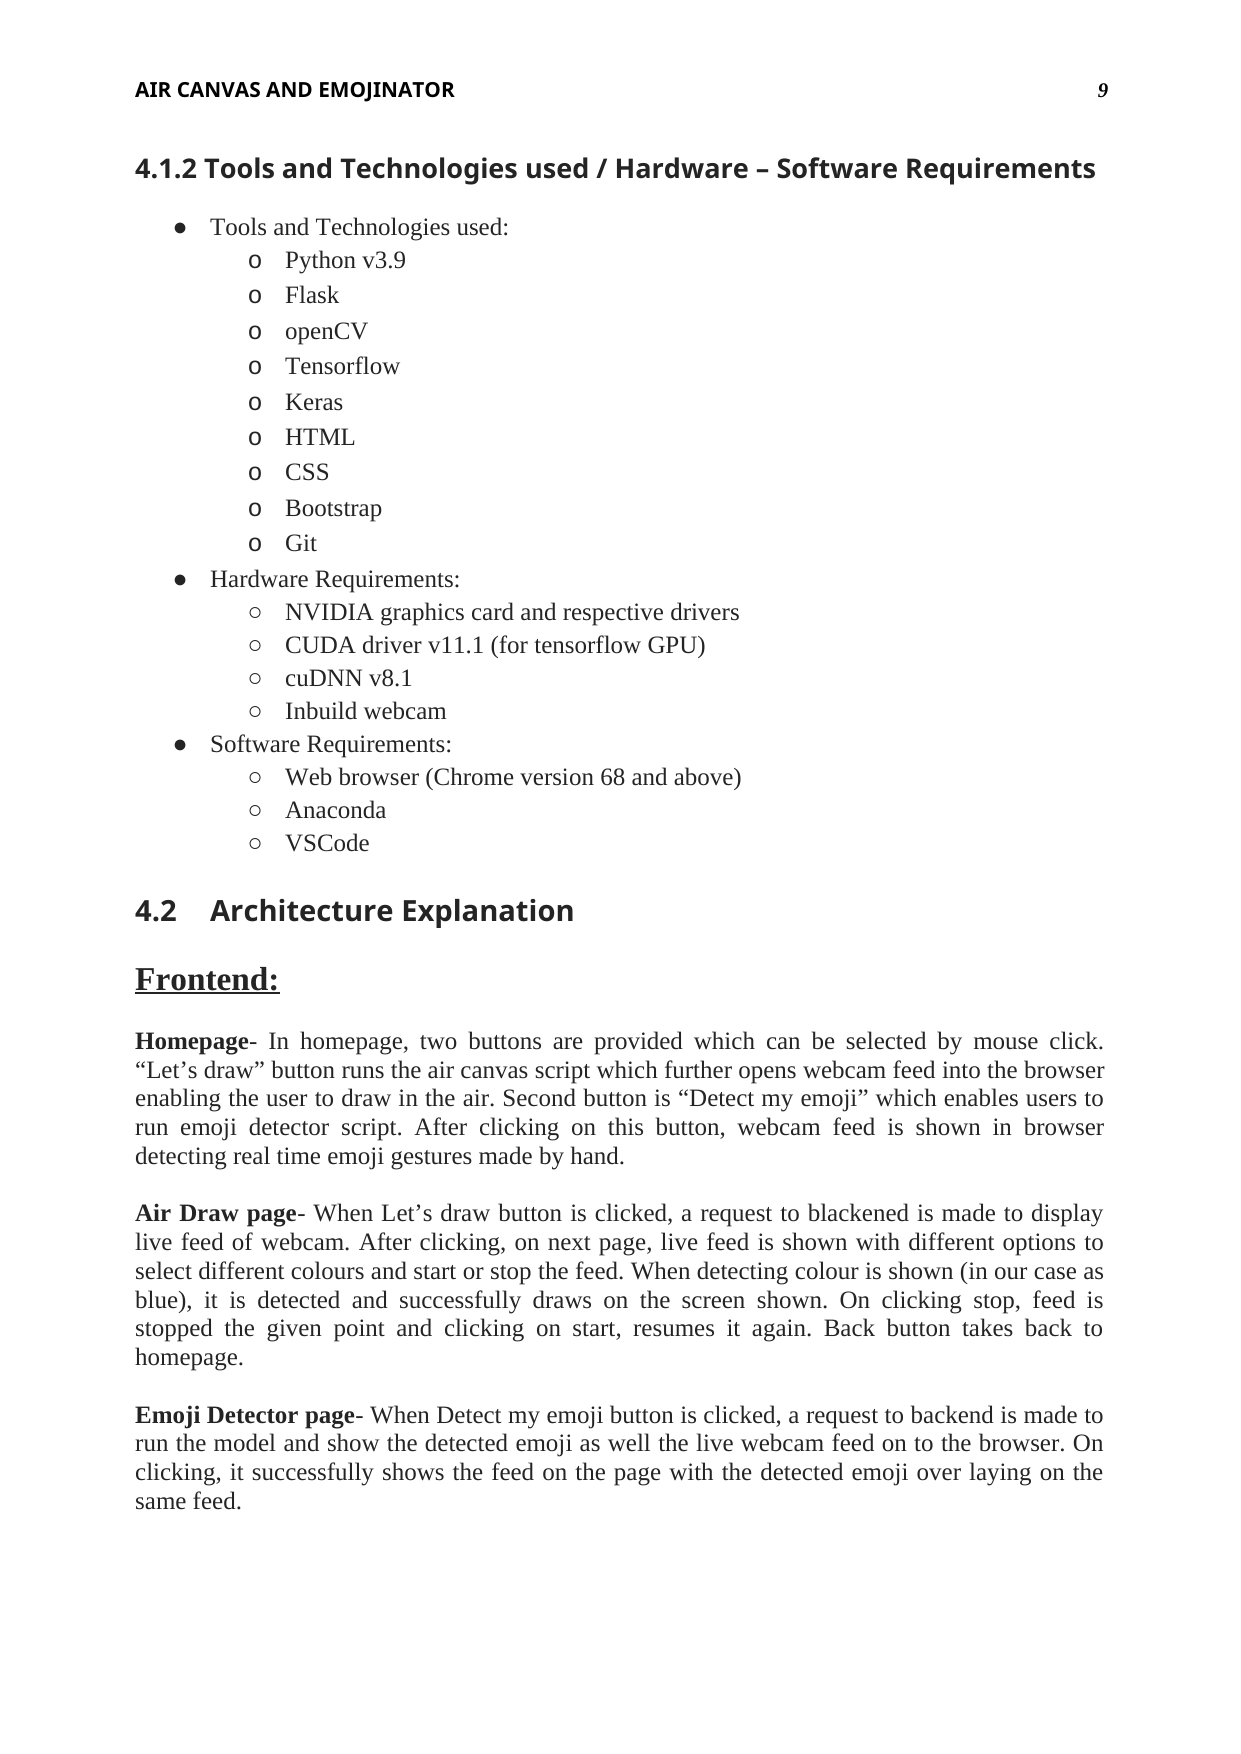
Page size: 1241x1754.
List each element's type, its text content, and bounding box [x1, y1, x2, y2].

list Hardware Requirements: [172, 564, 1105, 592]
text Frontend: [135, 959, 1105, 997]
text Emoji Detector page- When Detect my emoji button is clicked, a request to backend is made to run the model and show the detected emoji as well the live webcam feed on to the browser. On clicking, it successfully shows the feed on the page with the detected emoji over laying on the same feed. [135, 1400, 1105, 1515]
list Python v3.9 [247, 245, 1105, 276]
text Homepage- In homepage, two buttons are provided which can be selected by mouse click. “Let’s draw” button runs the air canvas script which further opens webcam feed into the browser enabling the user to draw in the air. Second button is “Detect my emoji” which enables users to run emoji detector script. After clicking on this button, webcam feed is shown in browser detecting real time emoji gestures made by hand. [135, 1026, 1105, 1170]
list Flask [247, 280, 1105, 311]
list CUDA driver v11.1 (for tensorflow GPU) [247, 630, 1105, 658]
list Software Requirements: [172, 729, 1105, 757]
text Air Draw page- When Let’s draw button is clicked, a request to blackened is made to display live feed of webcam. After clicking, on next page, live feed is shown with different options to select different colours and start or stop the feed. When detecting colour is shown (in our case as blue), it is detected and successfully draws on the screen shown. On clicking stop, feed is stopped the given point and clicking on start, resumes it again. Back button takes back to homepage. [135, 1198, 1105, 1371]
list Anaconda [247, 795, 1105, 823]
list Web browser (Chrome version 68 and above) [247, 762, 1105, 791]
list HTML [247, 422, 1105, 453]
subtitle Architecture Explanation [135, 890, 1105, 930]
text 4.1.2 Tools and Technologies used / Hardware – Software Requirements [135, 150, 1105, 187]
list NVIDIA graphics card and respective drivers [247, 597, 1105, 625]
list Tools and Technologies used: [172, 212, 1105, 241]
list Tensorflow [247, 351, 1105, 382]
list Git [247, 528, 1105, 559]
list cuDNN v8.1 [247, 663, 1105, 691]
list Bootstrap [247, 493, 1105, 524]
list openCV [247, 316, 1105, 347]
list VSCode [247, 828, 1105, 857]
list Inbuild webcam [247, 696, 1105, 724]
list CSS [247, 457, 1105, 488]
list Keras [247, 387, 1105, 417]
